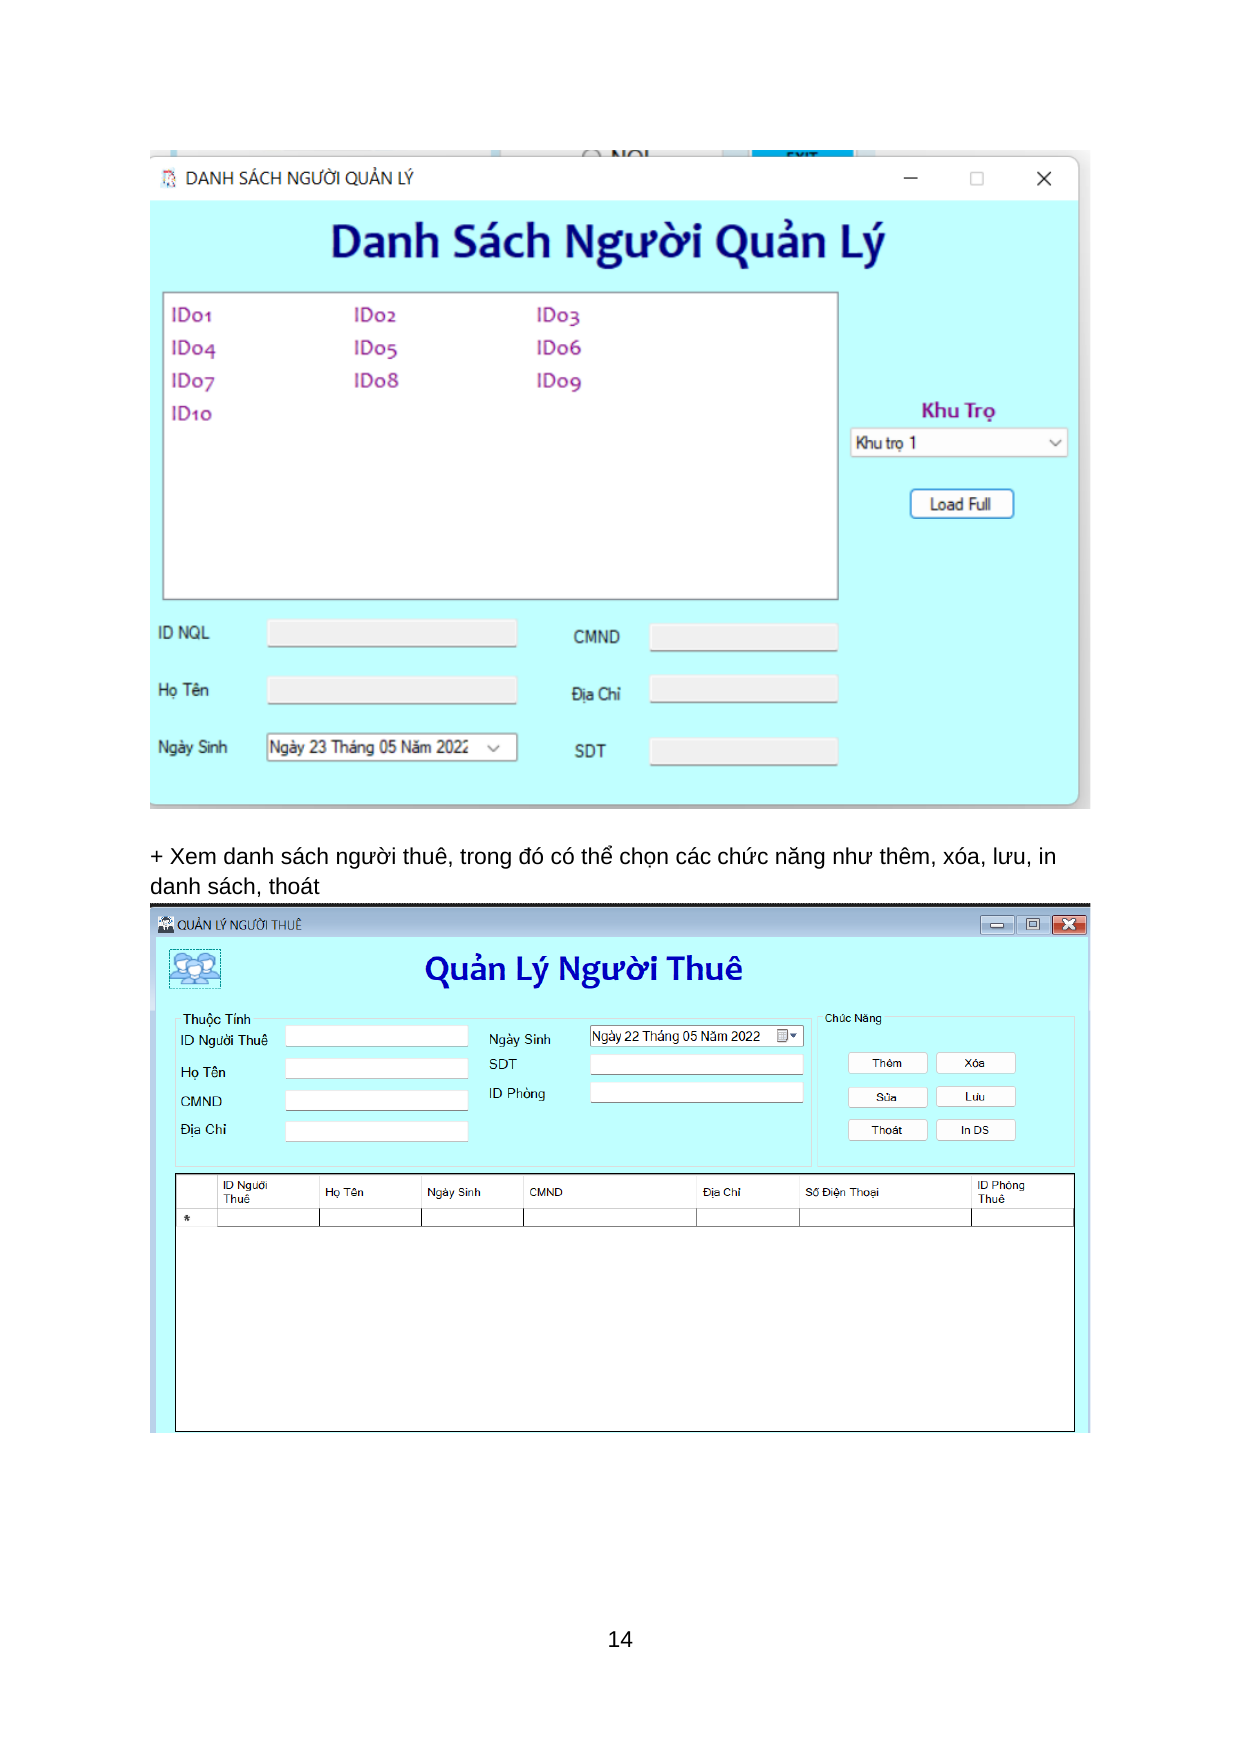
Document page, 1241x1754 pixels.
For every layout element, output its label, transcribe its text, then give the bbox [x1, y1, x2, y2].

picture [150, 903, 1091, 1433]
text + Xem danh sách người thuê, trong đó có thể chọn các chức năng như thêm, xóa, lưu, in danh sách, thoát [150, 843, 1090, 899]
picture [150, 150, 1091, 809]
